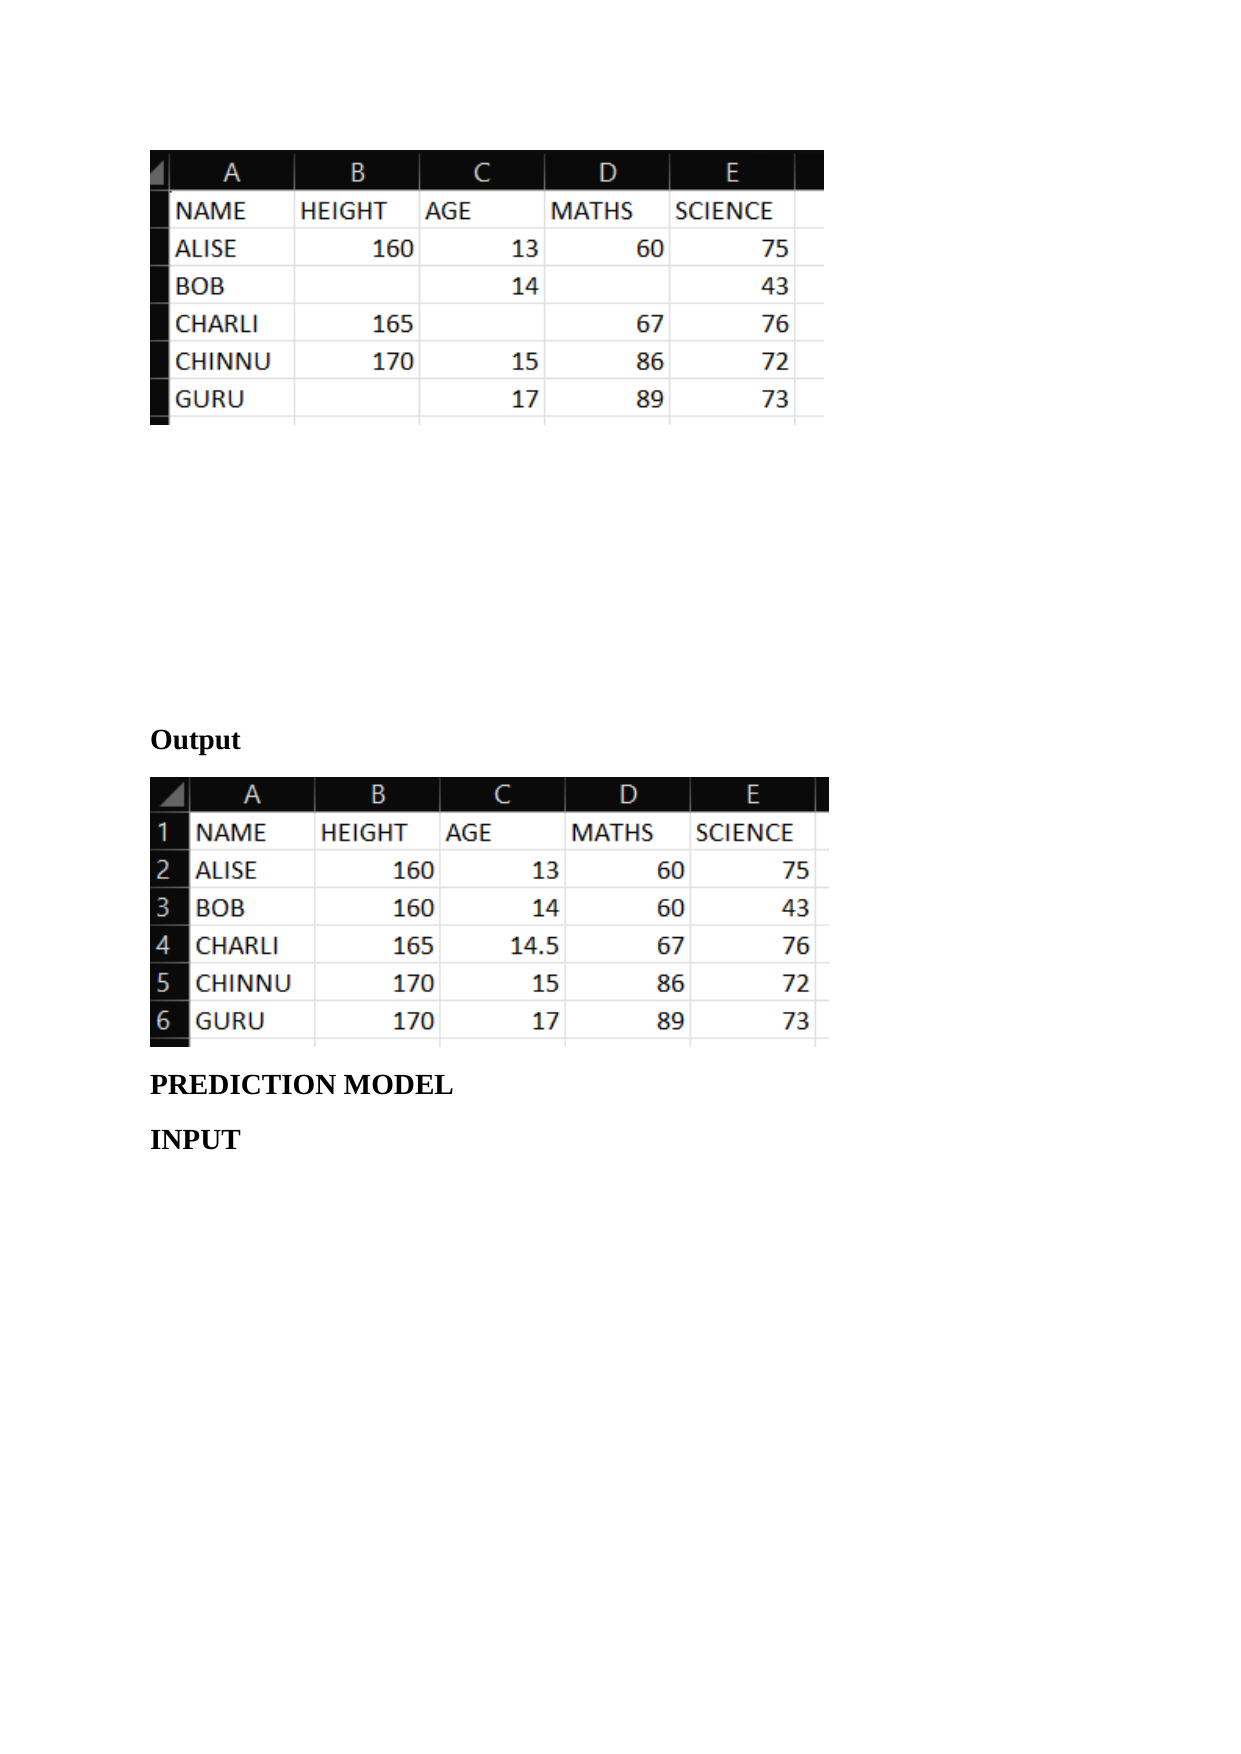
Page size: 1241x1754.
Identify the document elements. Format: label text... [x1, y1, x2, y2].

picture [150, 777, 829, 1047]
text INPUT [150, 1122, 1090, 1156]
text Output [150, 722, 1090, 756]
picture [150, 150, 824, 425]
text PREDICTION MODEL [150, 1067, 1090, 1101]
